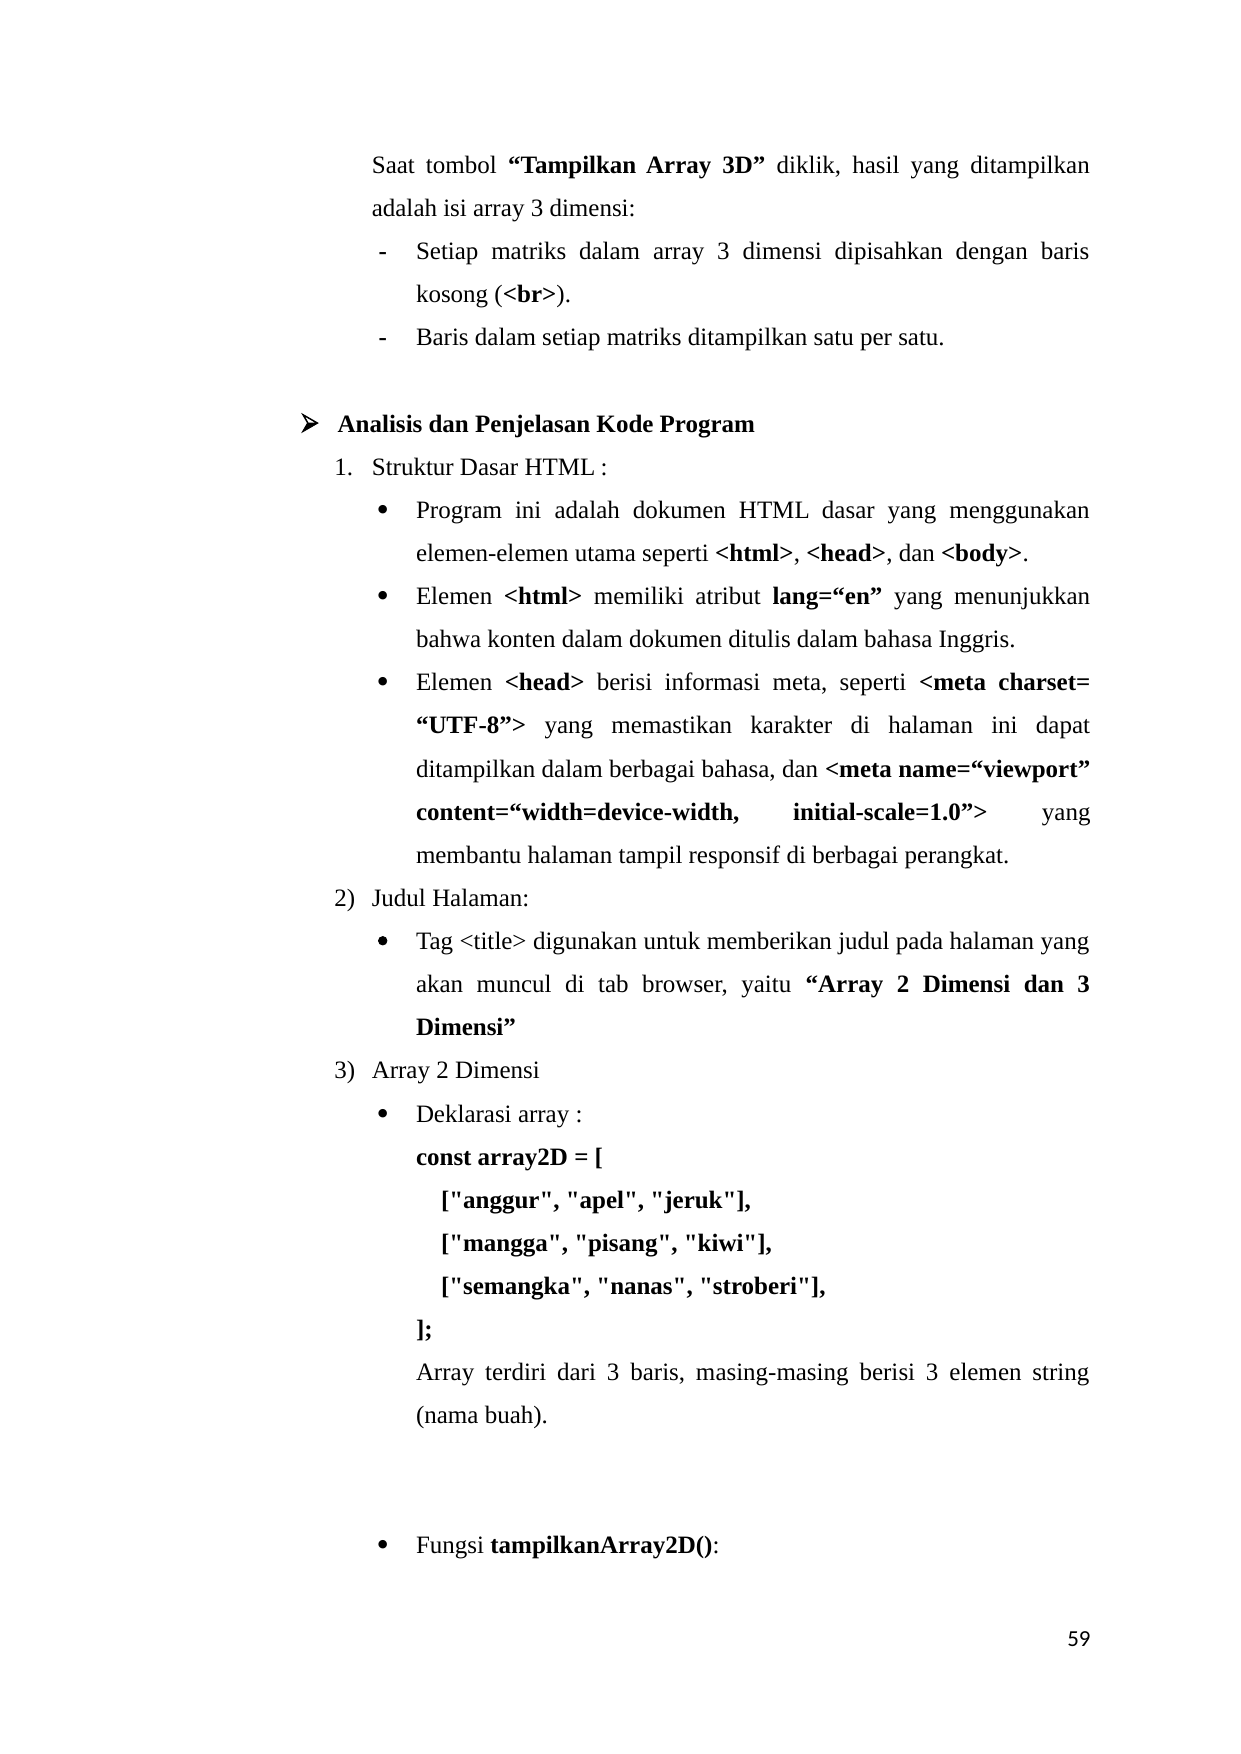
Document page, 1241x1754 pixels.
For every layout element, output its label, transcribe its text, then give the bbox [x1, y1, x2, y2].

list Struktur Dasar HTML : [334, 452, 1090, 481]
list Judul Halaman: [334, 883, 1090, 912]
list Array 2 Dimensi [334, 1056, 1090, 1084]
list ]; [416, 1314, 1090, 1343]
list ["mangga", "pisang", "kiwi"], [416, 1228, 1090, 1257]
list Array terdiri dari 3 baris, masing-masing berisi 3 elemen string (nama buah). [416, 1357, 1090, 1429]
list Deklarasi array : [378, 1099, 1090, 1127]
list Analisis dan Penjelasan Kode Program [300, 409, 1090, 437]
list ["semangka", "nanas", "stroberi"], [416, 1271, 1090, 1300]
list Saat tombol “Tampilkan Array 3D” diklik, hasil yang ditampilkan adalah isi array 3 dimensi: [372, 150, 1090, 222]
list ["anggur", "apel", "jeruk"], [416, 1185, 1090, 1214]
list Program ini adalah dokumen HTML dasar yang menggunakan elemen-elemen utama seperti <html>, <head>, dan <body>. [378, 495, 1090, 567]
list Setiap matriks dalam array 3 dimensi dipisahkan dengan baris kosong (<br>). [378, 236, 1090, 308]
list Elemen <head> berisi informasi meta, seperti <meta charset= “UTF-8”> yang memastikan karakter di halaman ini dapat ditampilkan dalam berbagai bahasa, dan <meta name=“viewport” content=“width=device-width, initial-scale=1.0”> yang membantu halaman tampil responsif di berbagai perangkat. [378, 667, 1090, 869]
list Fungsi tampilkanArray2D(): [378, 1530, 1090, 1559]
list Baris dalam setiap matriks ditampilkan satu per satu. [378, 322, 1090, 351]
list const array2D = [ [416, 1142, 1090, 1171]
list Tag <title> digunakan untuk memberikan judul pada halaman yang akan muncul di tab browser, yaitu “Array 2 Dimensi dan 3 Dimensi” [378, 926, 1090, 1041]
list Elemen <html> memiliki atribut lang=“en” yang menunjukkan bahwa konten dalam dokumen ditulis dalam bahasa Inggris. [378, 581, 1090, 653]
